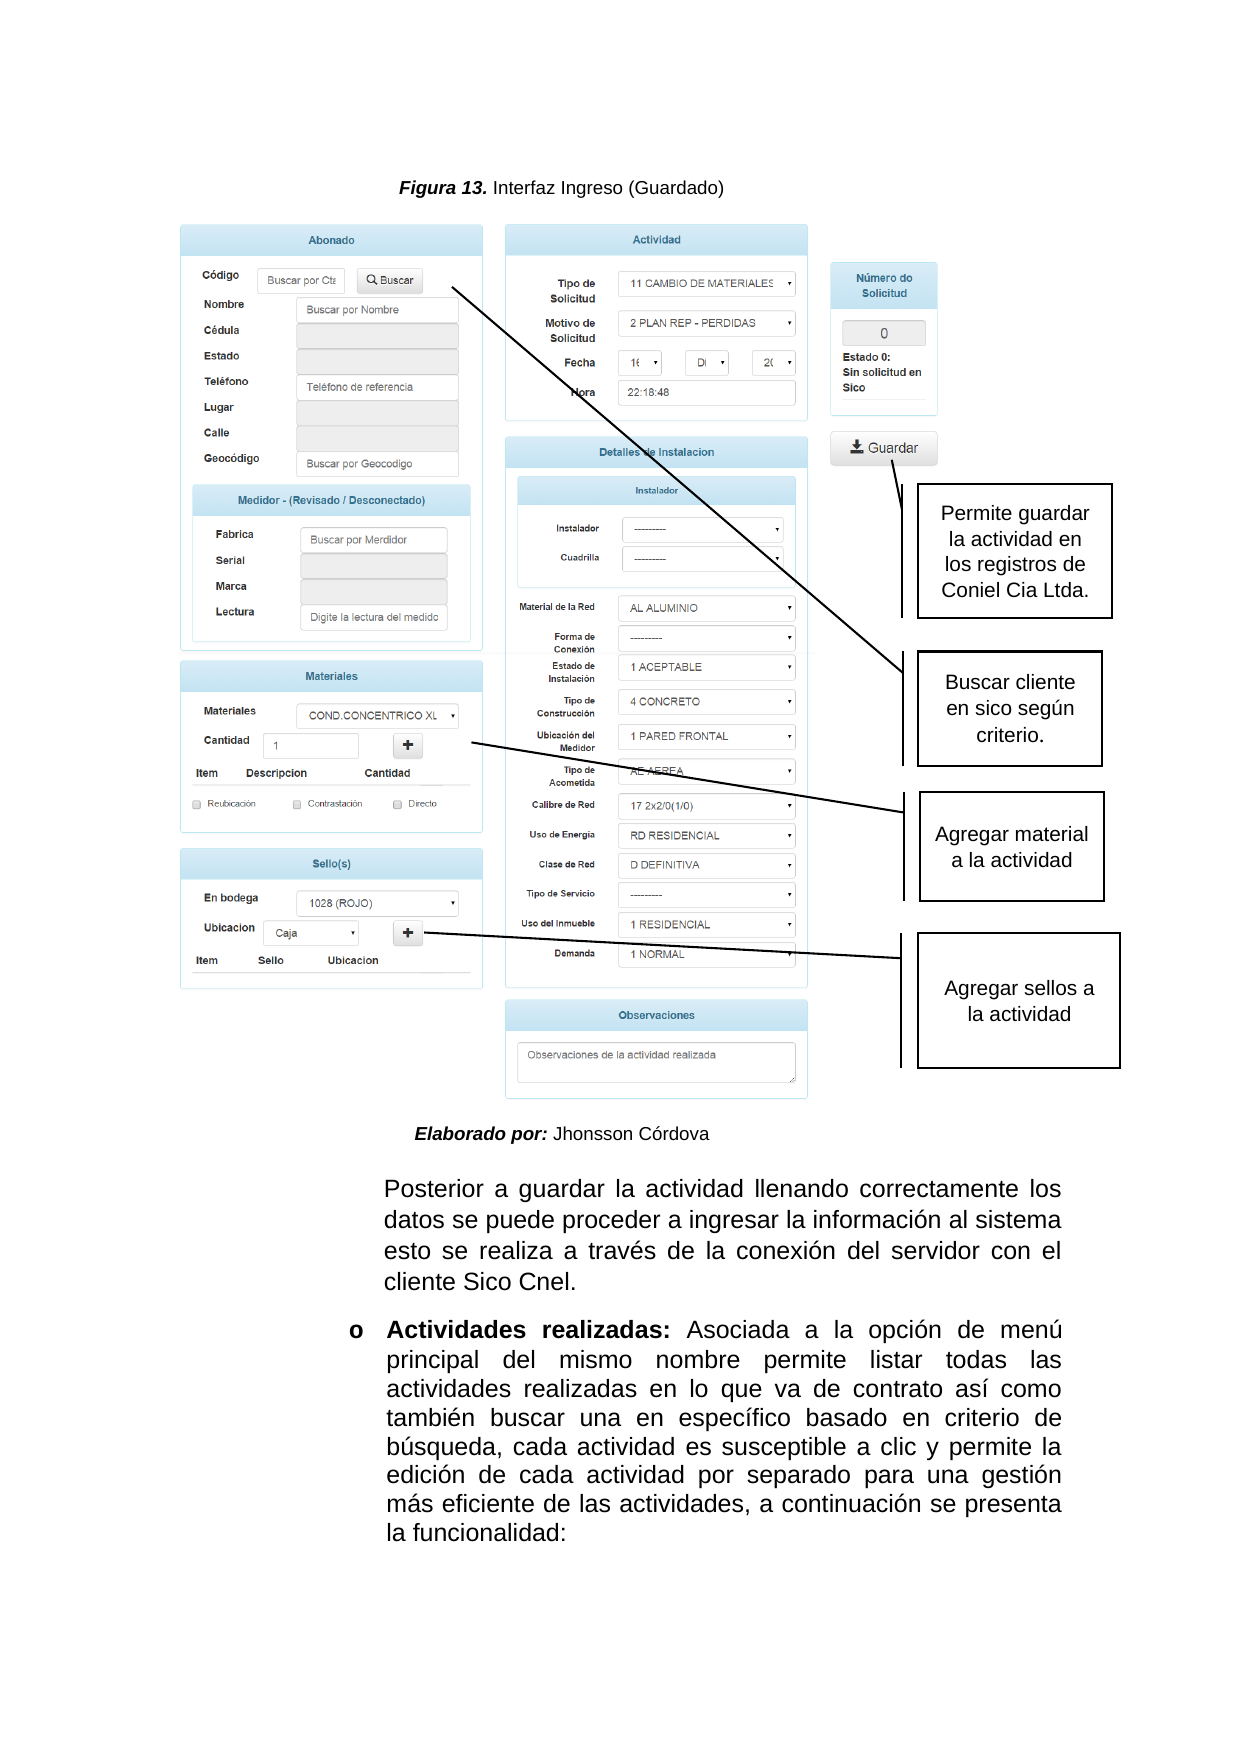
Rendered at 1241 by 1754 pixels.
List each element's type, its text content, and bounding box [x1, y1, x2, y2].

list Actividades realizadas: Asociada a la opción de menú principal del mismo nombre permite listar todas las actividades realizadas en lo que va de contrato así como también buscar una en específico basado en criterio de búsqueda, cada actividad es susceptible a clic y permite la edición de cada actividad por separado para una gestión más eficiente de las actividades, a continuación se presenta la funcionalidad: [349, 1314, 1063, 1547]
text Posterior a guardar la actividad llenando correctamente los datos se puede proceder a ingresar la información al sistema esto se realiza a través de la conexión del servidor con el cliente Sico Cnel. [384, 1174, 1063, 1296]
picture [178, 223, 944, 1104]
